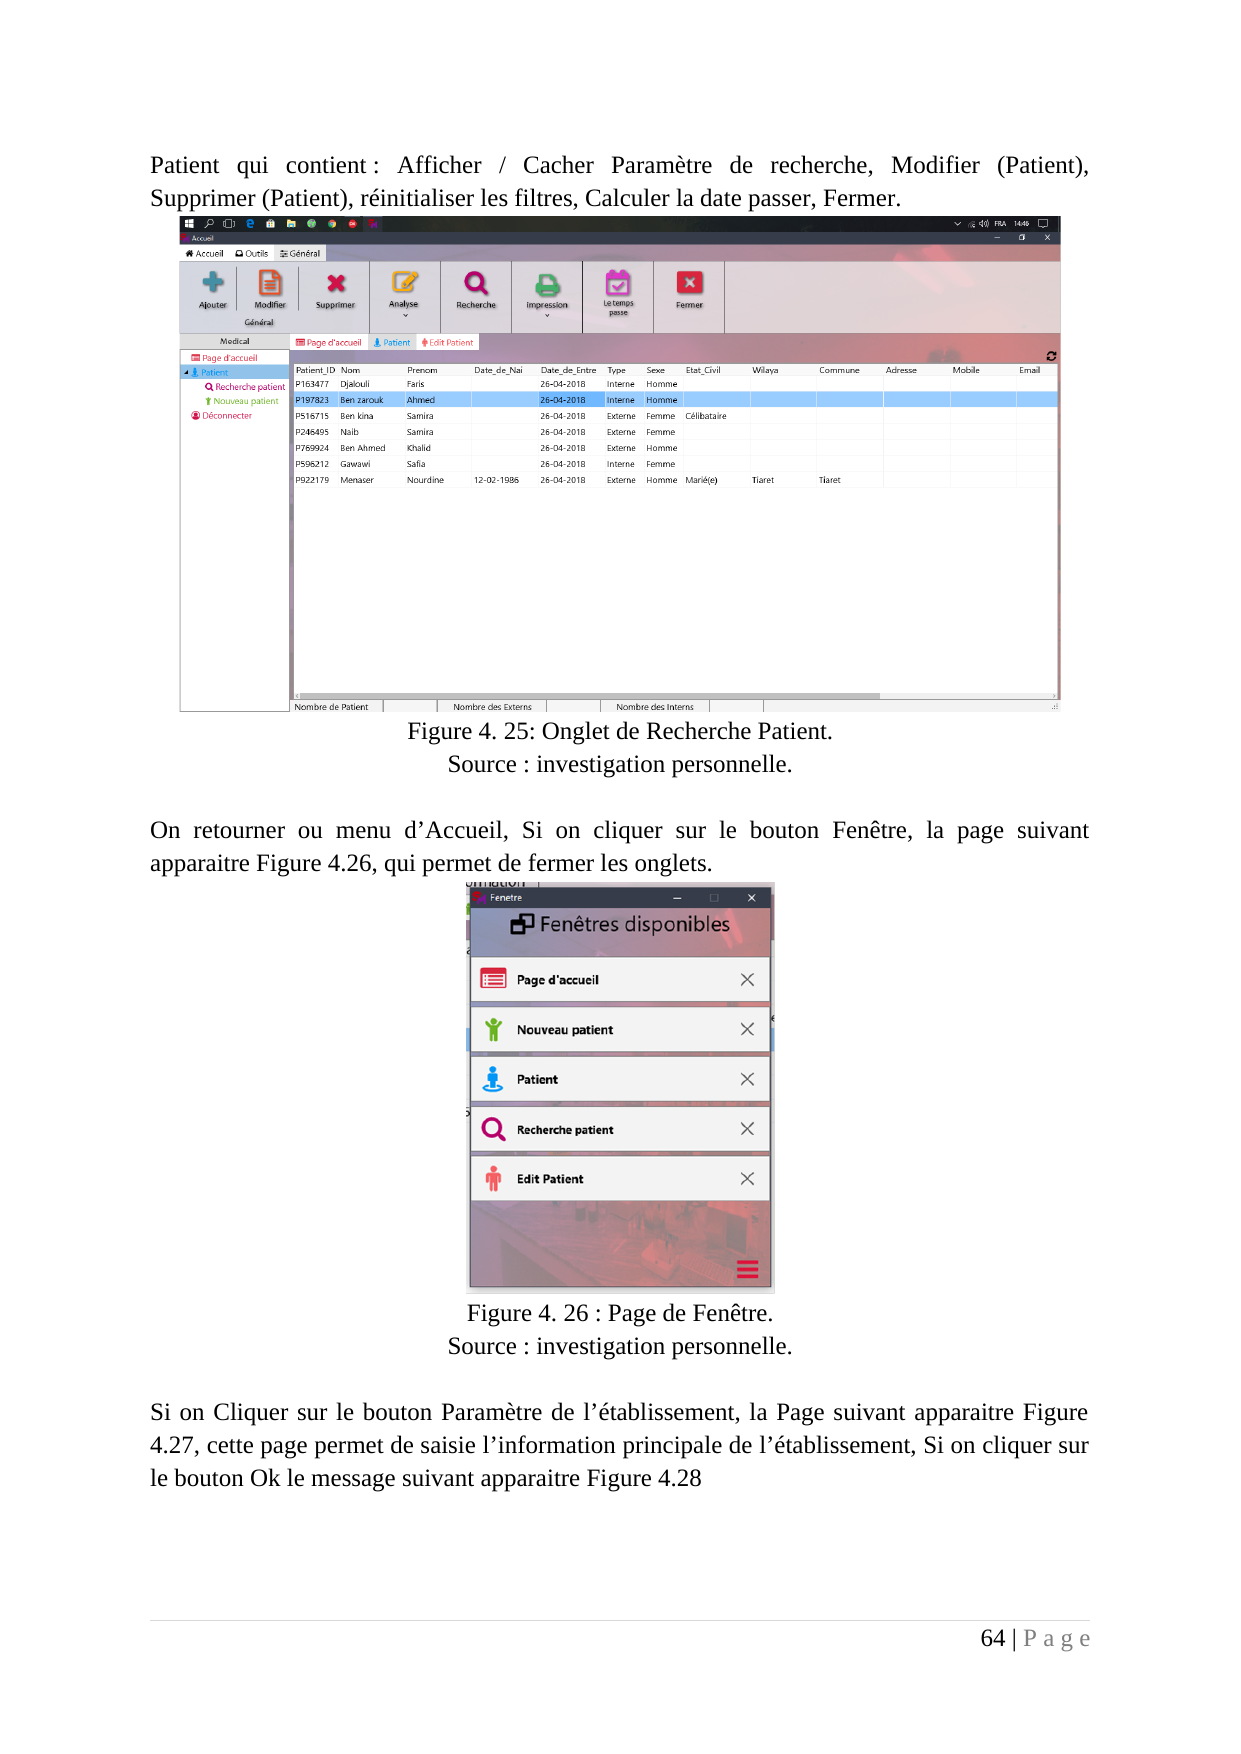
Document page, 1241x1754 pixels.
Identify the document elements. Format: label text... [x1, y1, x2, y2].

text Source : investigation personnelle. [150, 1331, 1090, 1360]
text On retourner ou menu d’Accueil, Si on cliquer sur le bouton Fenêtre, la page suivant apparaitre Figure 4.26, qui permet de fermer les onglets. [150, 815, 1090, 877]
picture [465, 881, 775, 1294]
text Si on Cliquer sur le bouton Paramètre de l’établissement, la Page suivant apparaitre Figure 4.27, cette page permet de saisie l’information principale de l’établissement, Si on cliquer sur le bouton Ok le message suivant apparaitre Figure 4.28 [150, 1397, 1090, 1492]
text Source : investigation personnelle. [150, 749, 1090, 778]
picture [179, 216, 1061, 712]
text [150, 150, 1090, 212]
